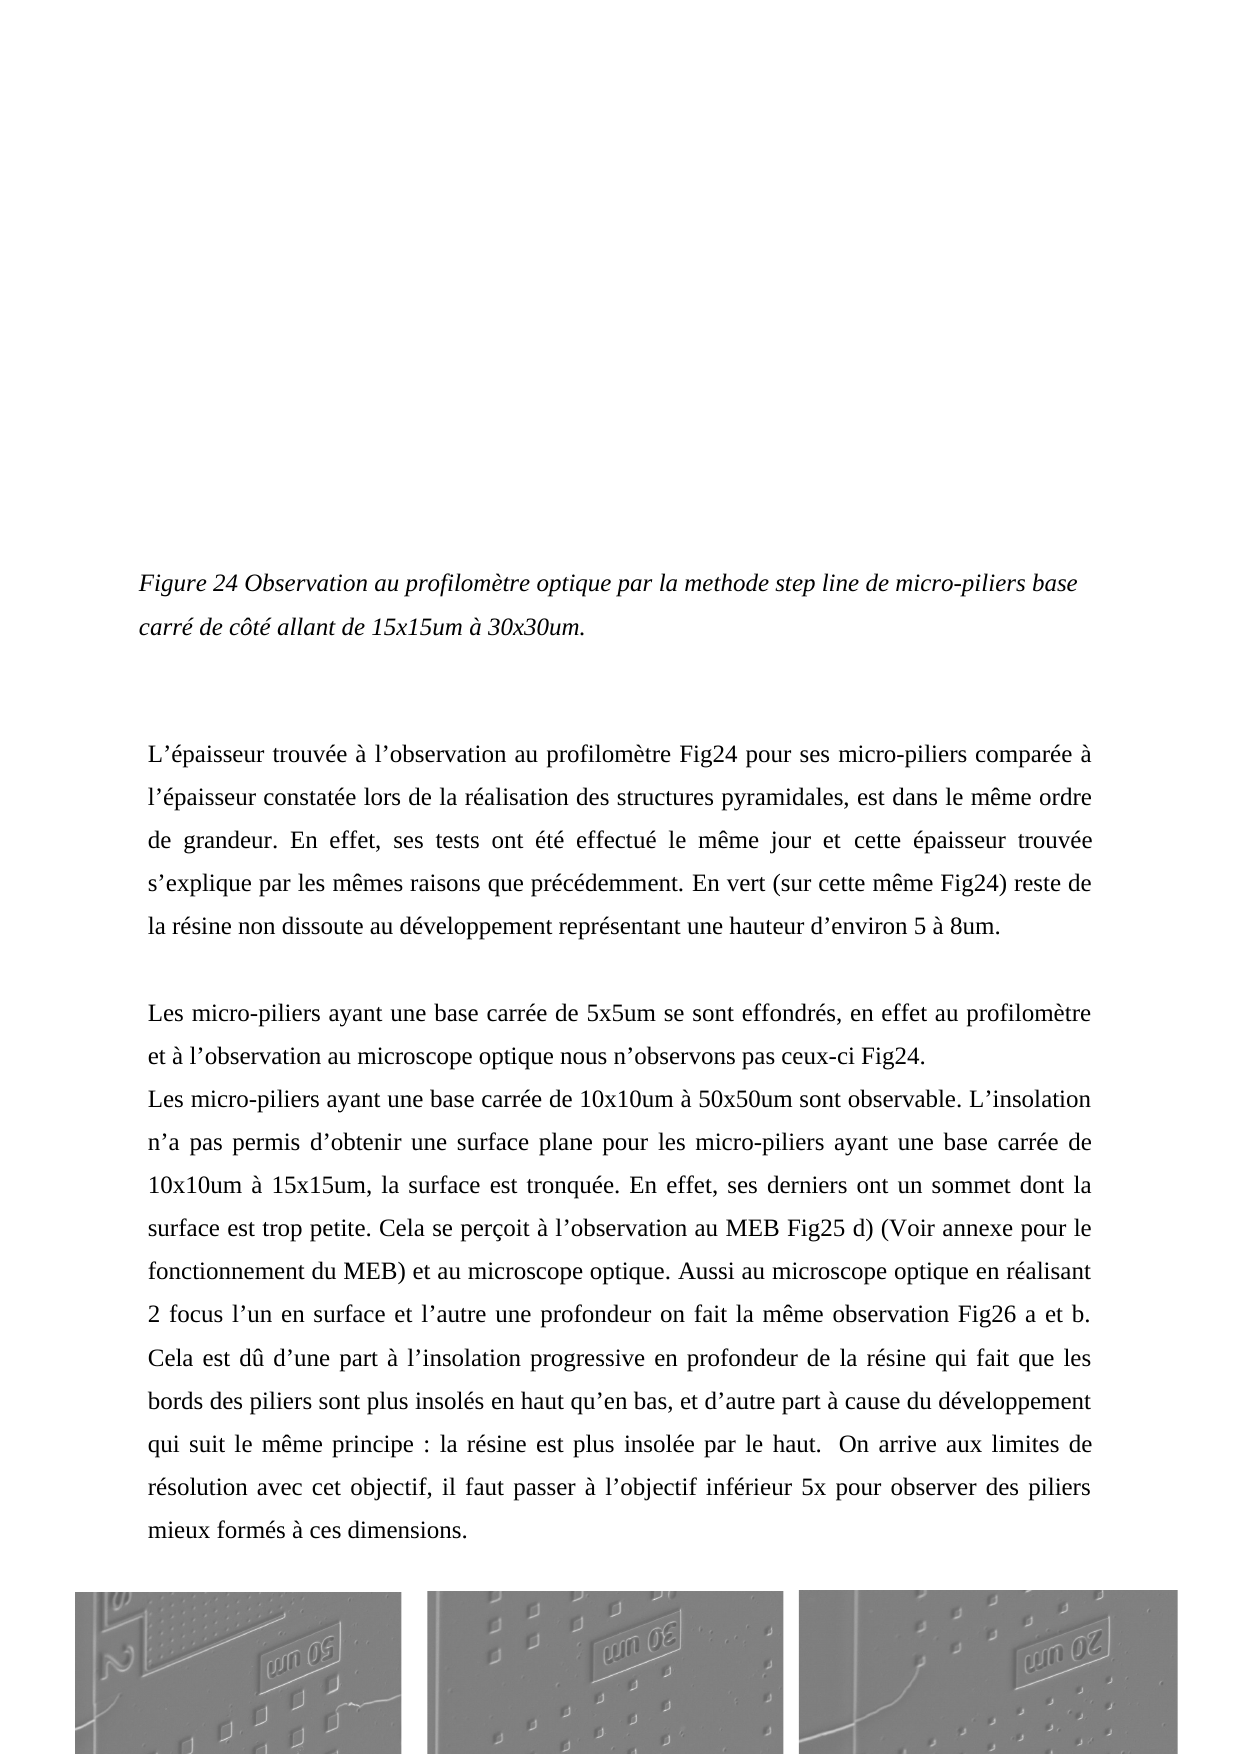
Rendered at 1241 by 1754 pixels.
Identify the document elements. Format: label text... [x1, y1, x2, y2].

picture [427, 1591, 784, 1754]
text L’épaisseur trouvée à l’observation au profilomètre Fig24 pour ses micro-piliers comparée à l’épaisseur constatée lors de la réalisation des structures pyramidales, est dans le même ordre de grandeur. En effet, ses tests ont été effectué le même jour et cette épaisseur trouvée s’explique par les mêmes raisons que précédemment. En vert (sur cette même Fig24) reste de la résine non dissoute au développement représentant une hauteur d’environ 5 à 8um. [148, 739, 1093, 940]
text Les micro-piliers ayant une base carrée de 5x5um se sont effondrés, en effet au profilomètre et à l’observation au microscope optique nous n’observons pas ceux-ci Fig24. [148, 998, 1093, 1069]
picture [75, 1592, 402, 1754]
text Les micro-piliers ayant une base carrée de 10x10um à 50x50um sont observable. L’insolation n’a pas permis d’obtenir une surface plane pour les micro-piliers ayant une base carrée de 10x10um à 15x15um, la surface est tronquée. En effet, ses derniers ont un sommet dont la surface est trop petite. Cela se perçoit à l’observation au MEB Fig25 d) (Voir annexe pour le fonctionnement du MEB) et au microscope optique. Aussi au microscope optique en réalisant 2 focus l’un en surface et l’autre une profondeur on fait la même observation Fig26 a et b. Cela est dû d’une part à l’insolation progressive en profondeur de la résine qui fait que les bords des piliers sont plus insolés en haut qu’en bas, et d’autre part à cause du développement qui suit le même principe : la résine est plus insolée par le haut. On arrive aux limites de résolution avec cet objectif, il faut passer à l’objectif inférieur 5x pour observer des piliers mieux formés à ces dimensions. [148, 1084, 1093, 1544]
picture [798, 1590, 1178, 1754]
